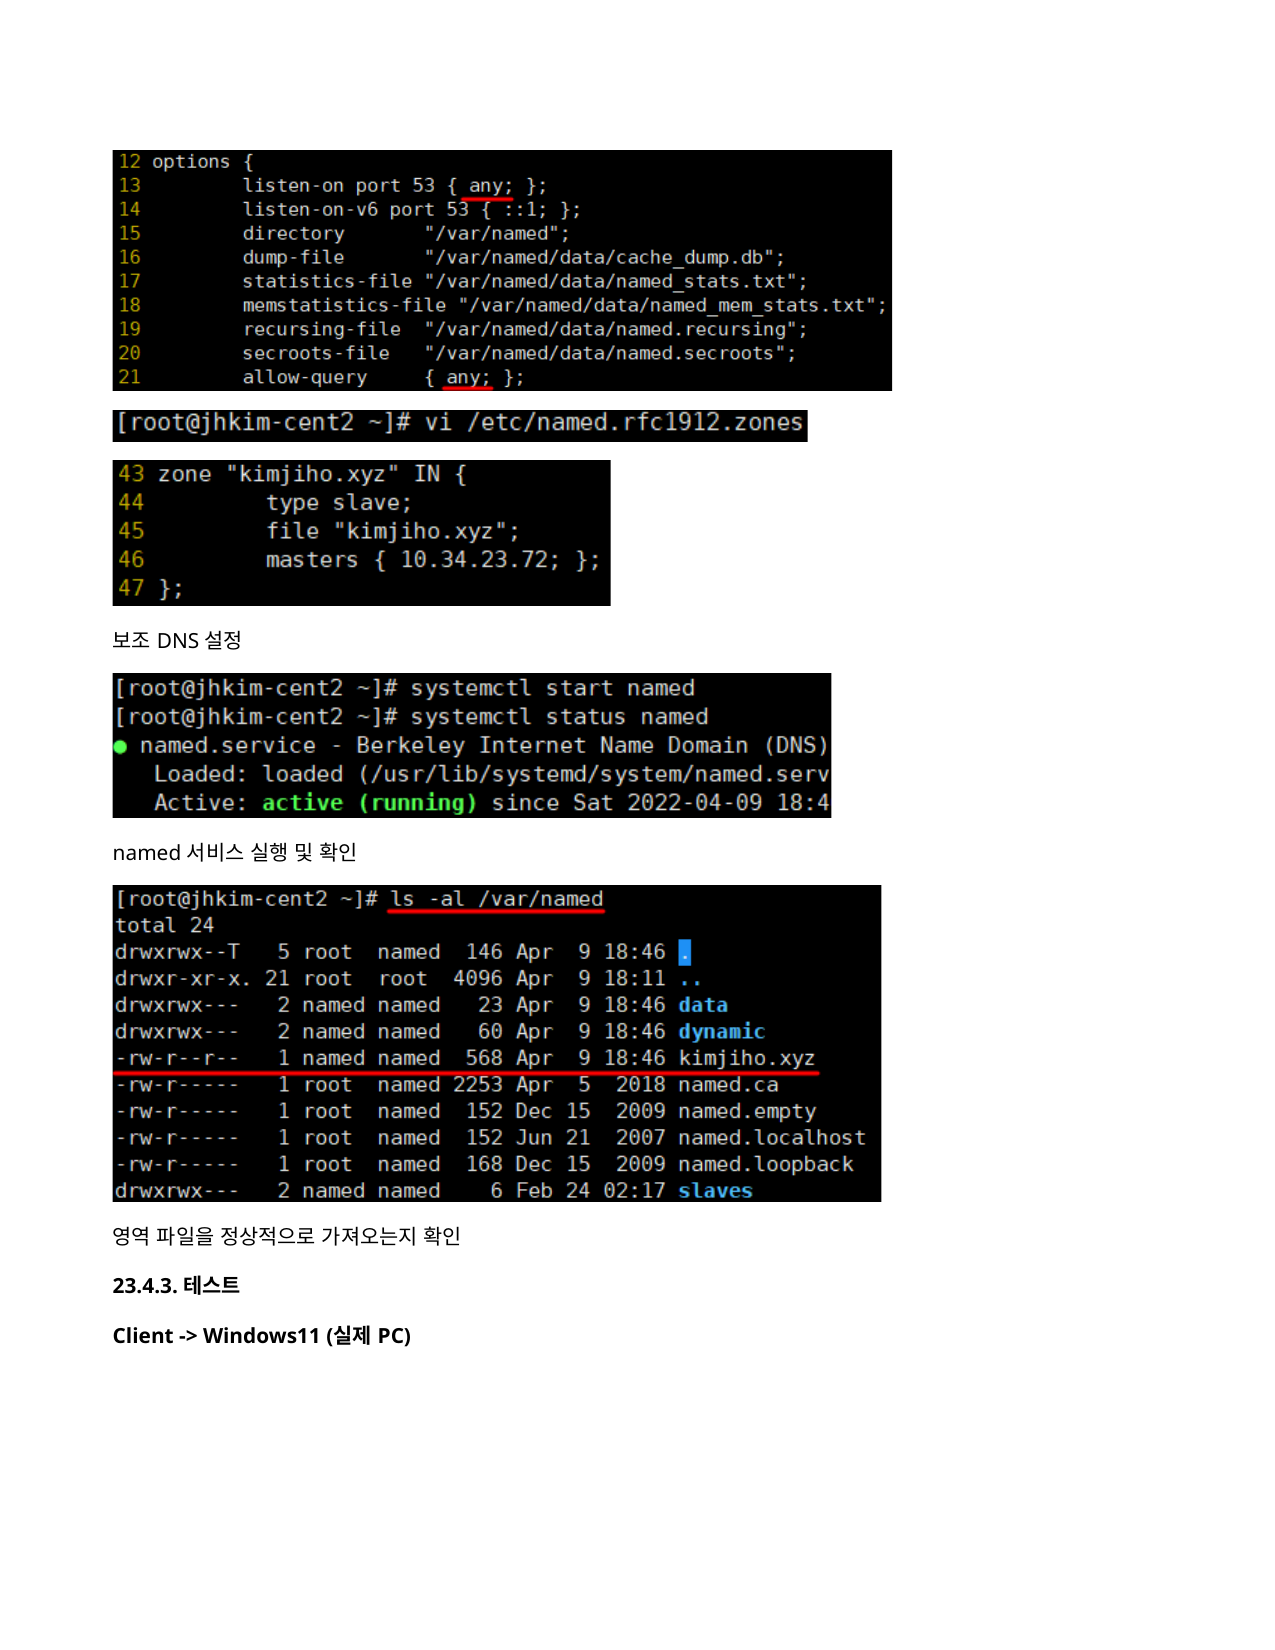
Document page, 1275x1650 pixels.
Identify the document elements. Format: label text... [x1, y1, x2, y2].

picture [112, 150, 893, 391]
text Client -> Windows11 (실제 PC) [112, 1319, 1162, 1349]
subtitle 23.4.3. 테스트 [112, 1269, 1162, 1300]
text named 서비스 실행 및 확인 [112, 836, 1162, 867]
text 영역 파일을 정상적으로 가져오는지 확인 [112, 1220, 1162, 1251]
picture [112, 885, 882, 1202]
picture [112, 410, 808, 442]
text 보조 DNS 설정 [112, 624, 1162, 654]
picture [112, 460, 611, 606]
picture [112, 673, 832, 818]
